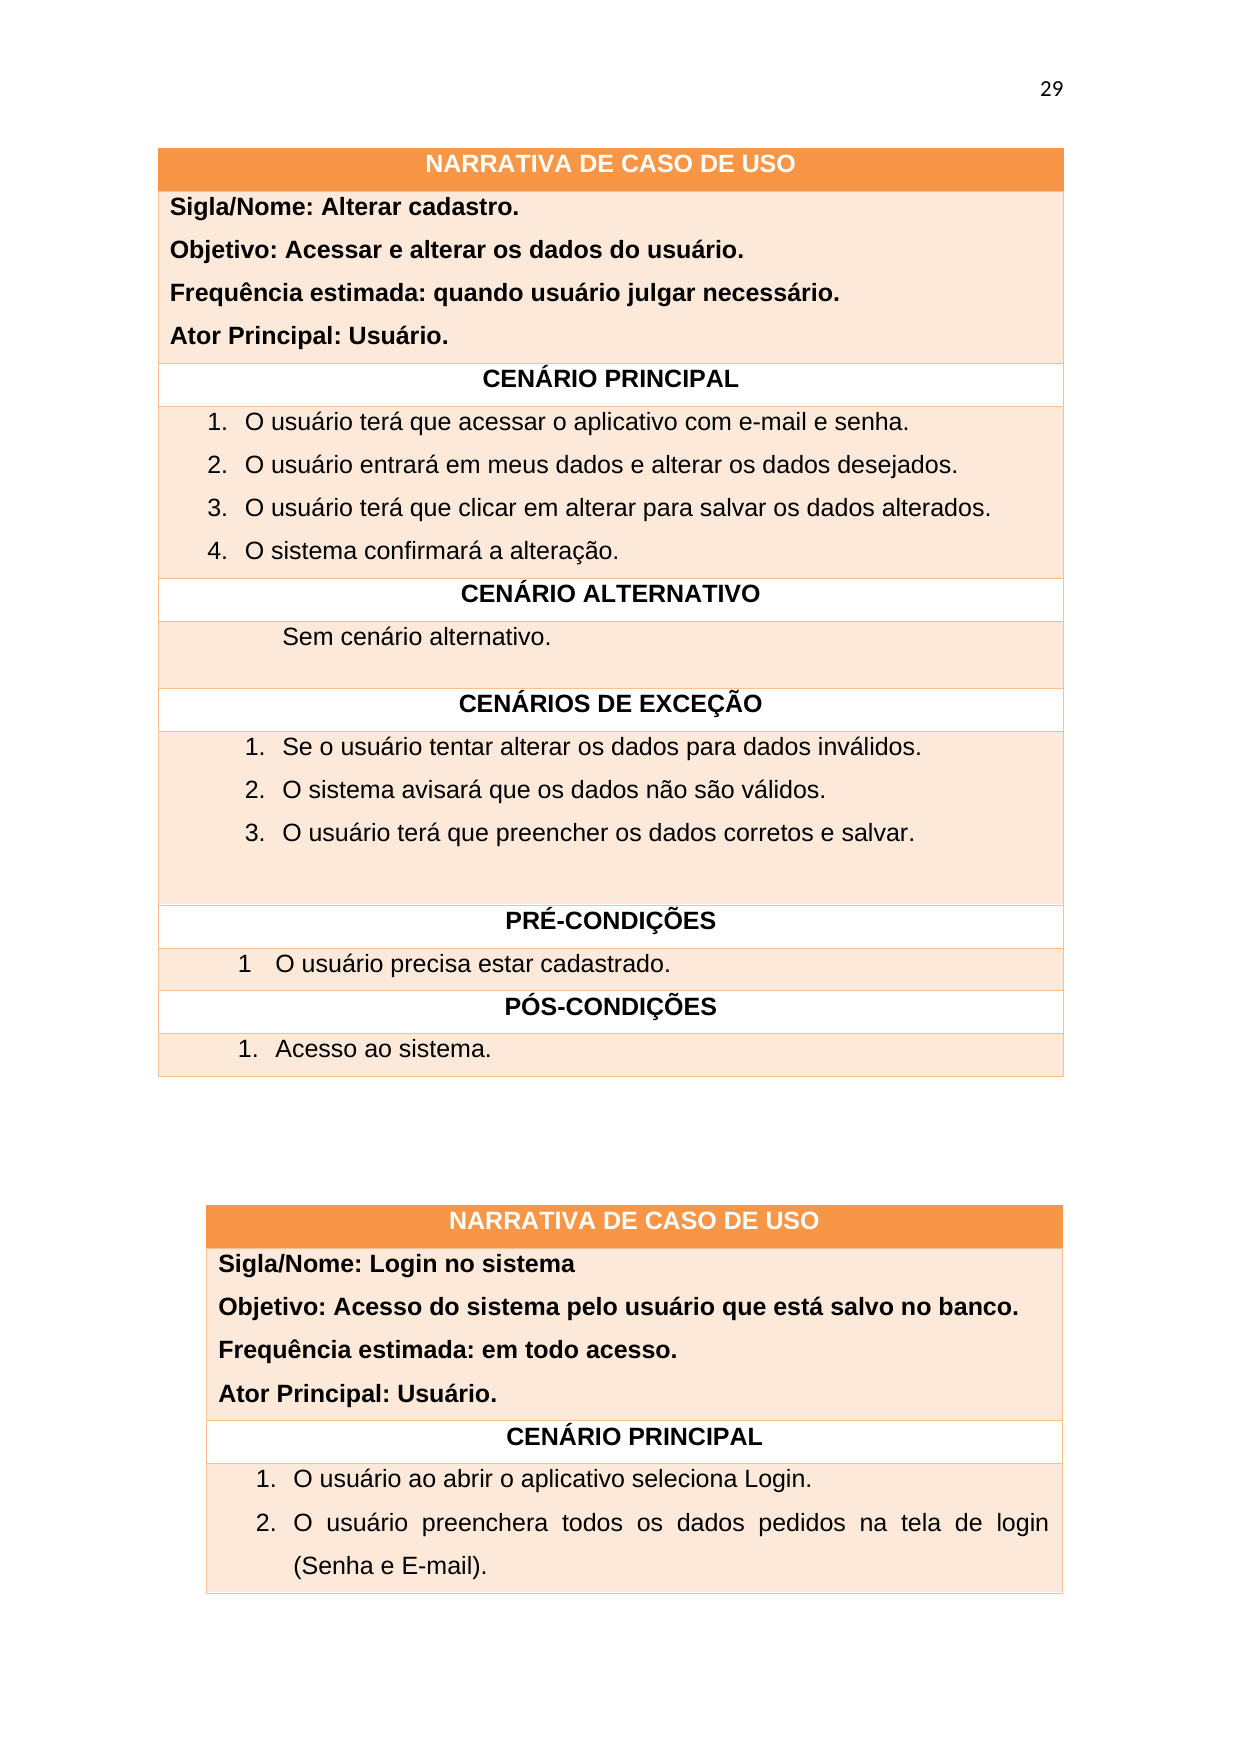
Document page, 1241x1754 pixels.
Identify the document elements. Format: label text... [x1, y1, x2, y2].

table_cell Sem cenário alternativo. [159, 622, 1063, 688]
table_cell CENÁRIO PRINCIPAL [159, 364, 1063, 406]
table_cell Se o usuário tentar alterar os dados para dados inválidos. O sistema avisará que os dados não são válidos. O usuário terá que preencher os dados corretos e salvar. [159, 732, 1063, 904]
table_cell CENÁRIO ALTERNATIVO [159, 579, 1063, 621]
table_cell Acesso ao sistema. [159, 1034, 1063, 1076]
table_cell O usuário terá que acessar o aplicativo com e-mail e senha. O usuário entrará em meus dados e alterar os dados desejados. O usuário terá que clicar em alterar para salvar os dados alterados. O sistema confirmará a alteração. [159, 407, 1063, 578]
table_cell CENÁRIO PRINCIPAL [207, 1421, 1062, 1463]
table_header NARRATIVA DE CASO DE USO [207, 1206, 1062, 1248]
table_header NARRATIVA DE CASO DE USO [159, 149, 1063, 191]
table_cell Sigla/Nome: Login no sistema Objetivo: Acesso do sistema pelo usuário que está salvo no banco. Frequência estimada: em todo acesso. Ator Principal: Usuário. [207, 1249, 1062, 1420]
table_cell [207, 1464, 1062, 1592]
table_cell PRÉ-CONDIÇÕES [159, 906, 1063, 947]
table_cell CENÁRIOS DE EXCEÇÃO [159, 689, 1063, 731]
table_cell Sigla/Nome: Alterar cadastro. Objetivo: Acessar e alterar os dados do usuário. Frequência estimada: quando usuário julgar necessário. Ator Principal: Usuário. [159, 192, 1063, 363]
table_cell O usuário precisa estar cadastrado. [159, 949, 1063, 990]
table_cell PÓS-CONDIÇÕES [159, 991, 1063, 1033]
